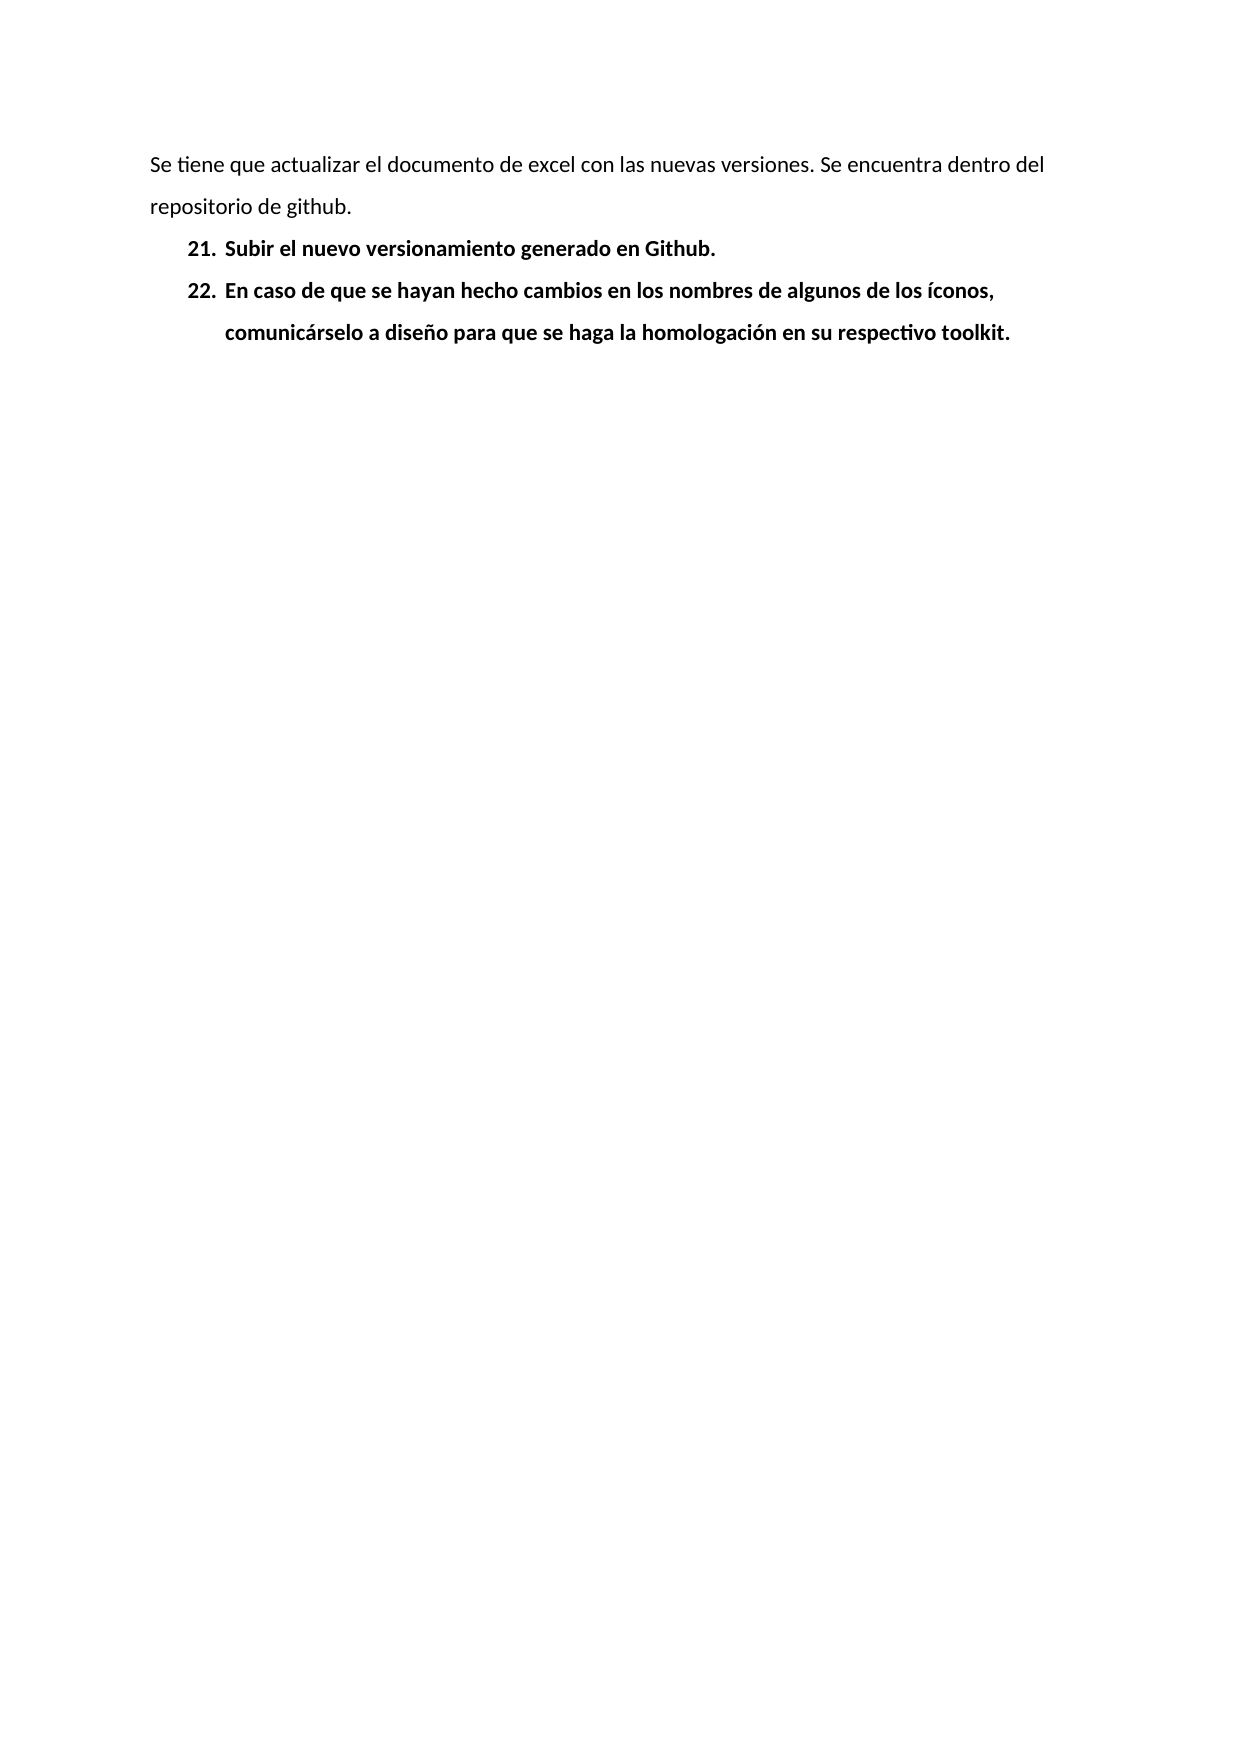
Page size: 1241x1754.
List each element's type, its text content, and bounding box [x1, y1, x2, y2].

list Subir el nuevo versionamiento generado en Github. [187, 234, 1090, 262]
list En caso de que se hayan hecho cambios en los nombres de algunos de los íconos, comunicárselo a diseño para que se haga la homologación en su respectivo toolkit. [187, 276, 1090, 346]
text Se tiene que actualizar el documento de excel con las nuevas versiones. Se encuentra dentro del repositorio de github. [150, 150, 1090, 220]
